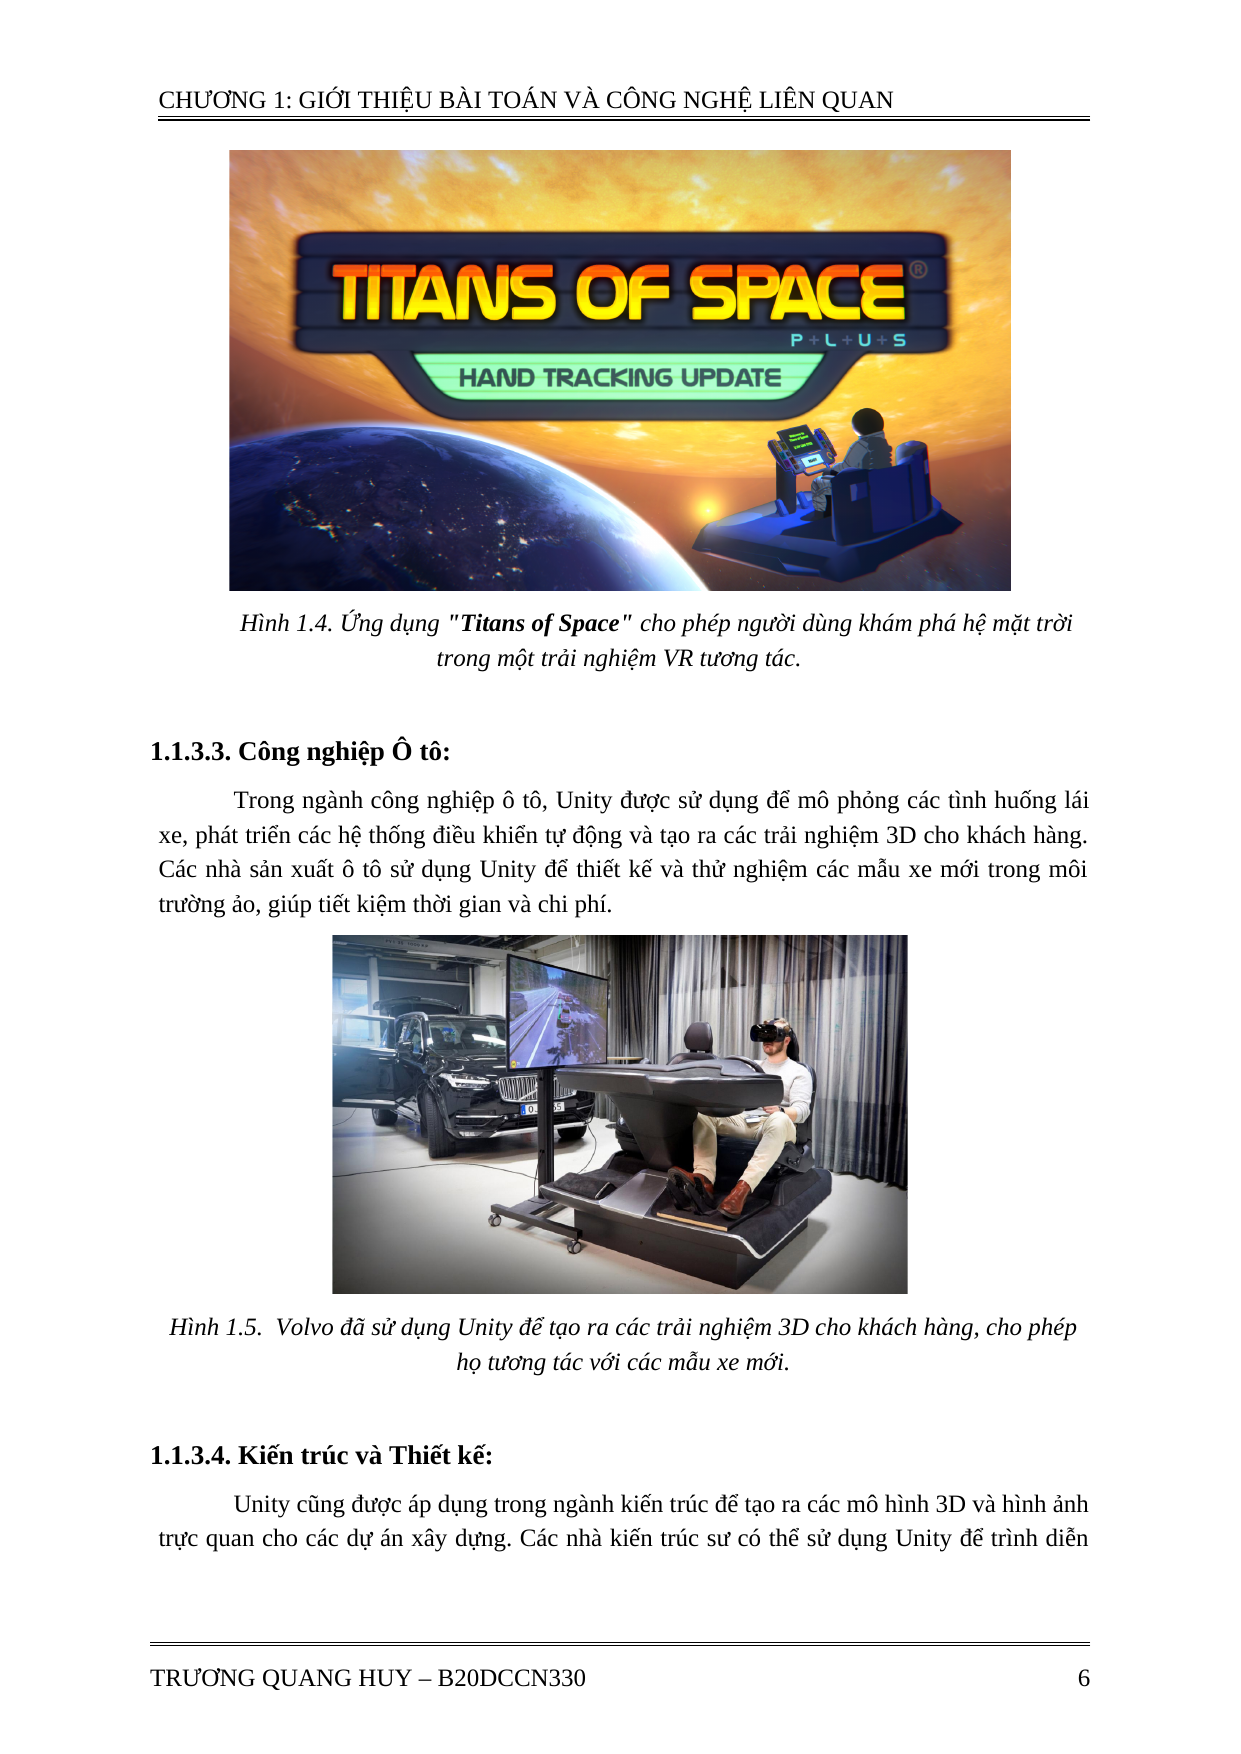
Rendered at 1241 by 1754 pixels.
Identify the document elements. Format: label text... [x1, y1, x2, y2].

picture [332, 935, 908, 1294]
subtitle Hình 1.4. Ứng dụng "Titans of Space" cho phép người dùng khám phá hệ mặt trời trong một trải nghiệm VR tương tác. [150, 608, 1090, 672]
subtitle 1.1.3.4. Kiến trúc và Thiết kế: [150, 1439, 1090, 1470]
subtitle 1.1.3.3. Công nghiệp Ô tô: [150, 735, 1090, 767]
picture [229, 150, 1011, 591]
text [158, 1489, 1090, 1552]
text Trong ngành công nghiệp ô tô, Unity được sử dụng để mô phỏng các tình huống lái xe, phát triển các hệ thống điều khiển tự động và tạo ra các trải nghiệm 3D cho khách hàng. Các nhà sản xuất ô tô sử dụng Unity để thiết kế và thử nghiệm các mẫu xe mới trong môi trường ảo, giúp tiết kiệm thời gian và chi phí. [158, 785, 1090, 917]
subtitle Hình 1.5. Volvo đã sử dụng Unity để tạo ra các trải nghiệm 3D cho khách hàng, cho phép họ tương tác với các mẫu xe mới. [158, 1312, 1090, 1375]
